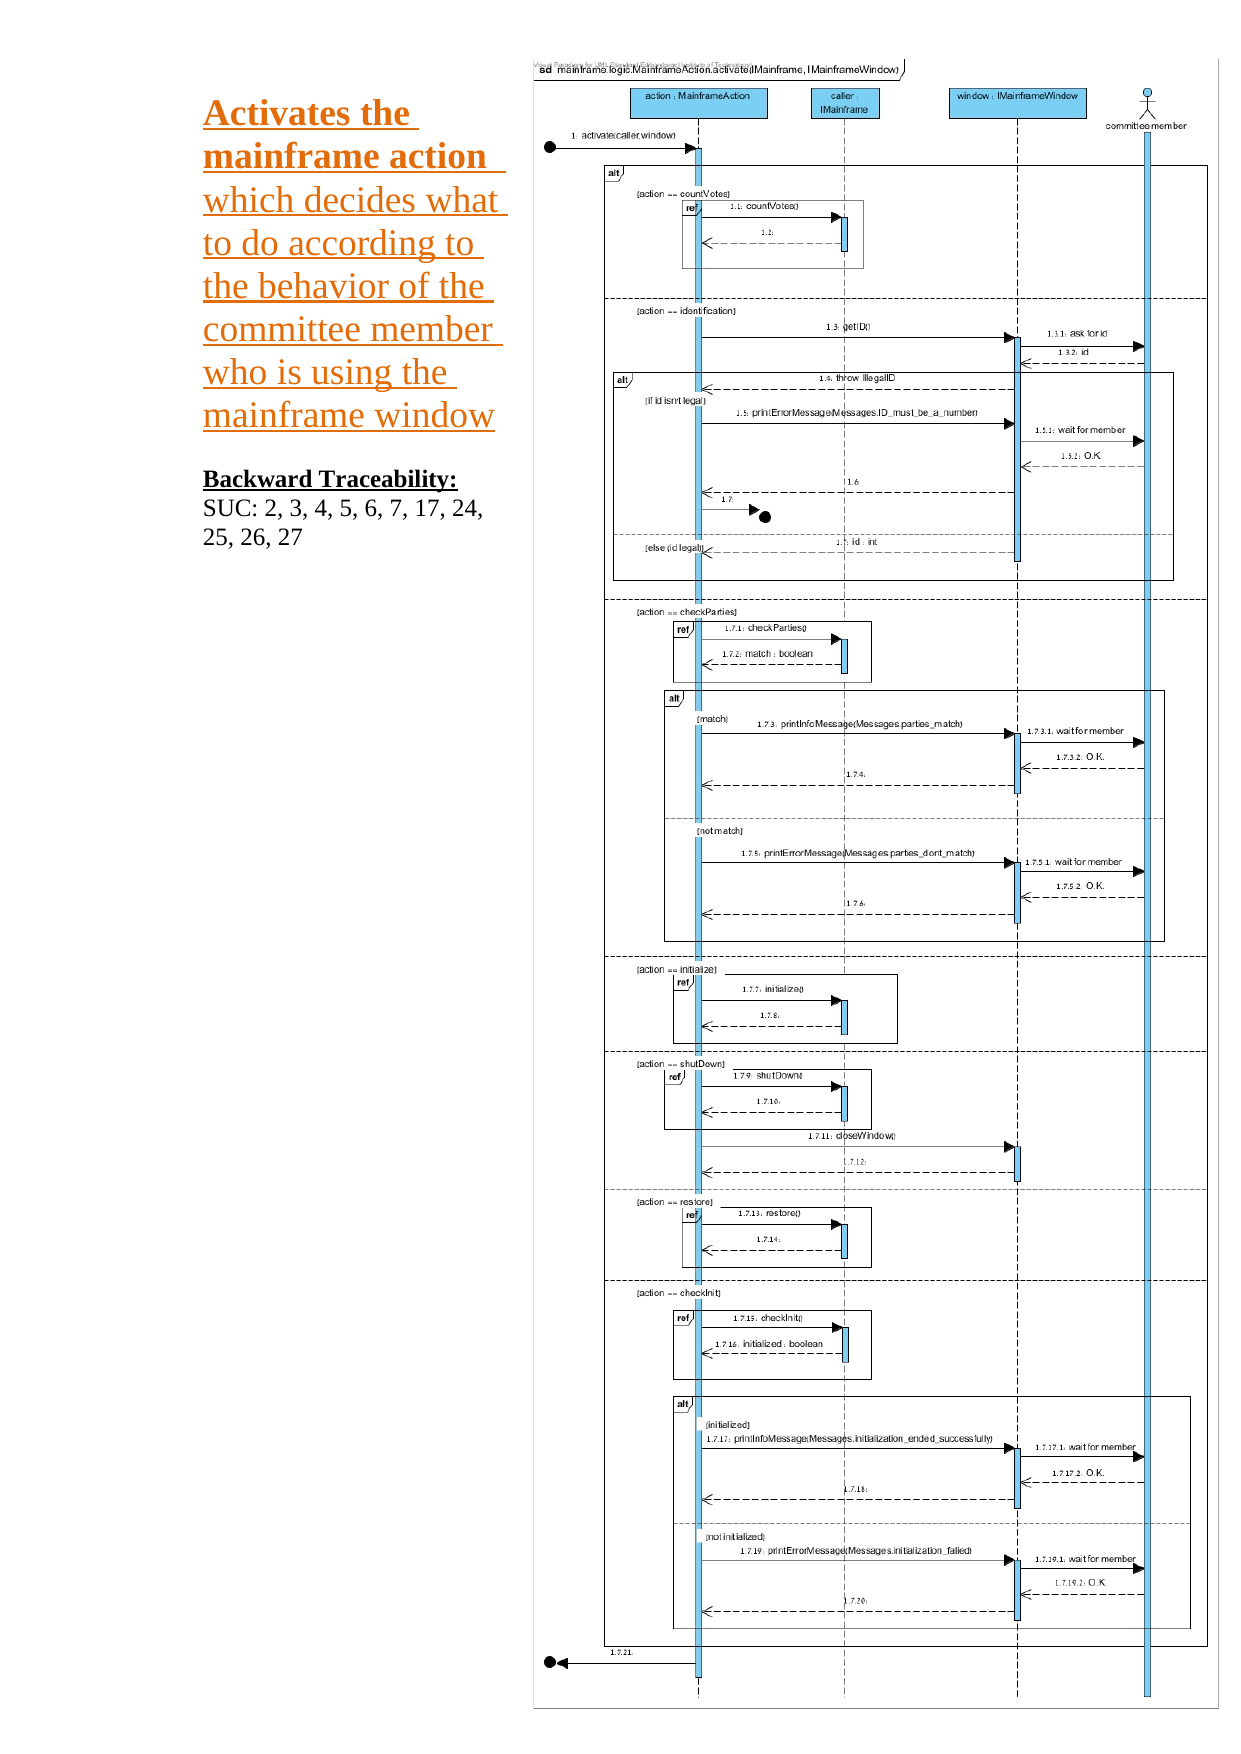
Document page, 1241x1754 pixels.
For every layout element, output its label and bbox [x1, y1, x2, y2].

picture [533, 59, 1219, 1709]
